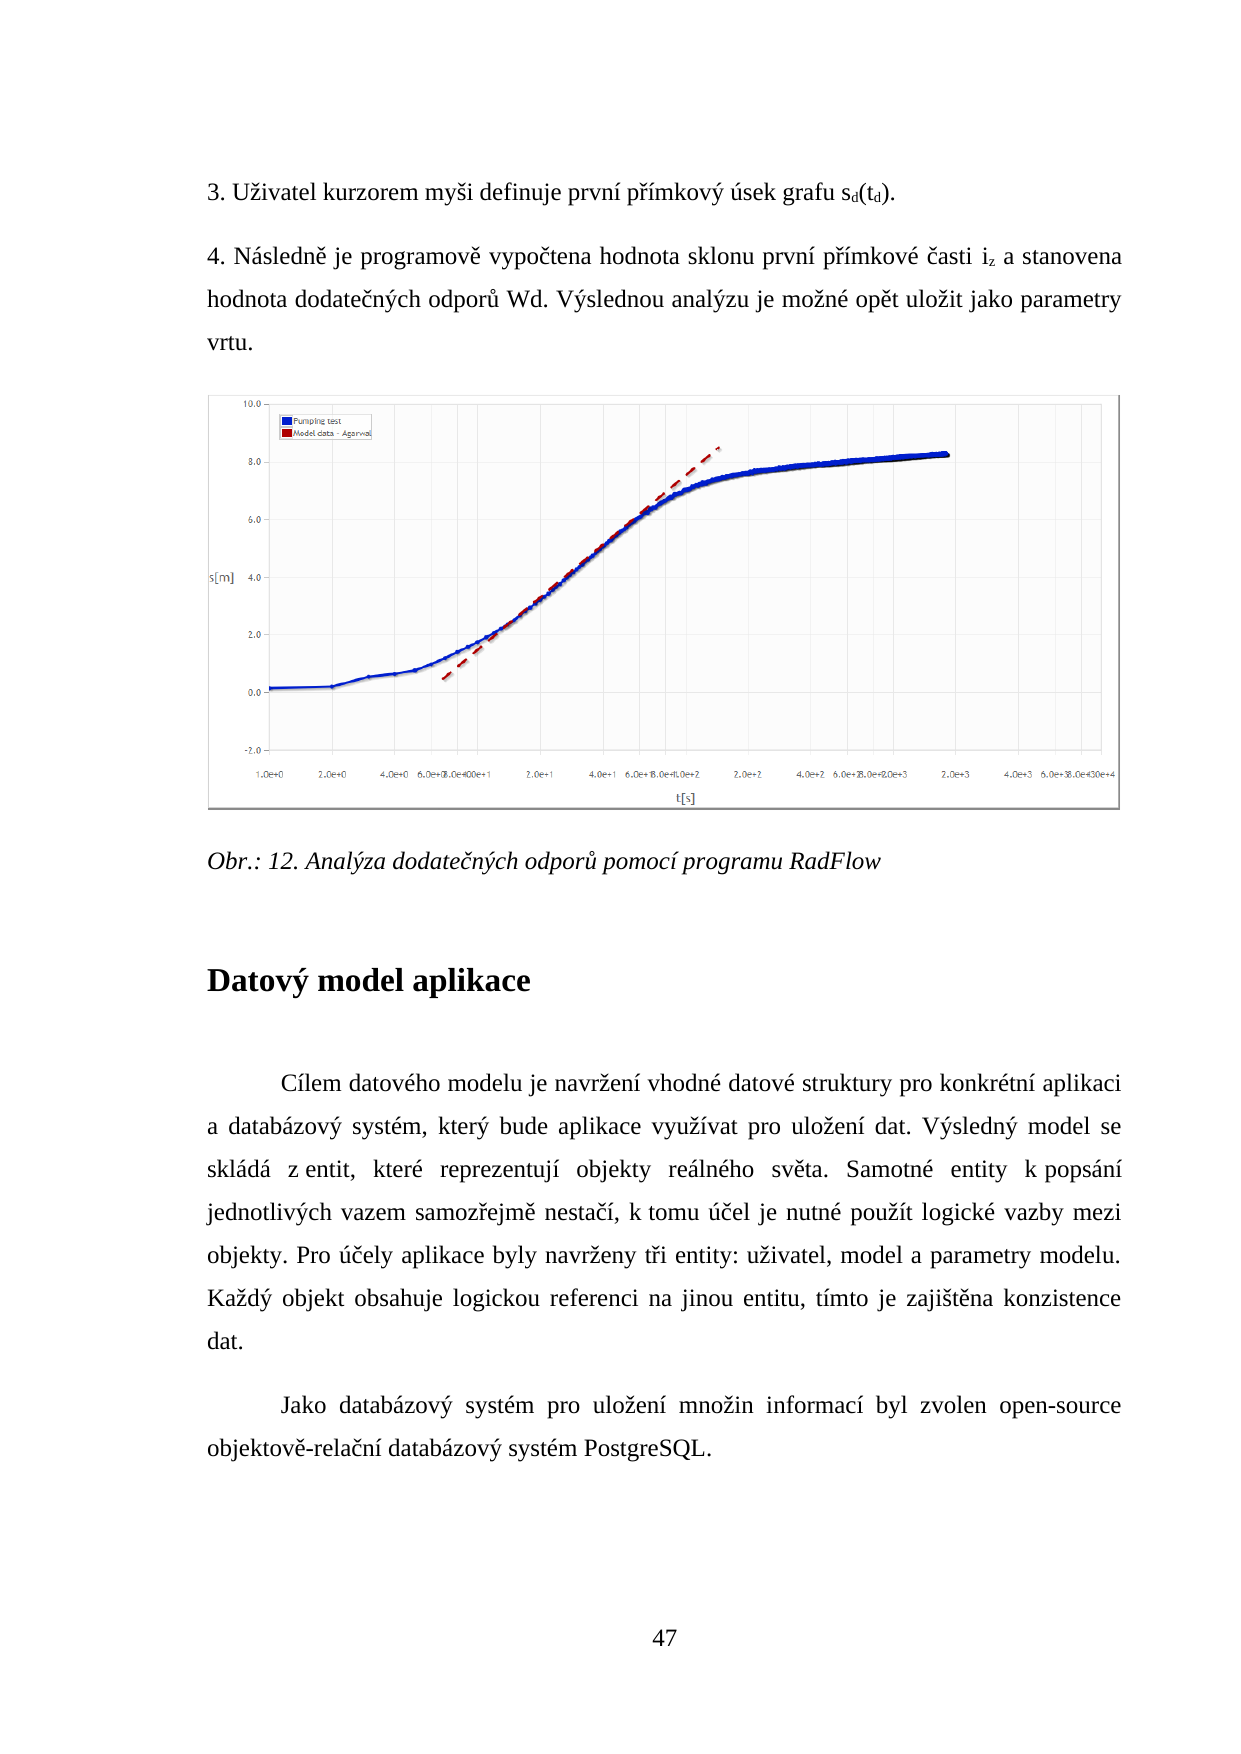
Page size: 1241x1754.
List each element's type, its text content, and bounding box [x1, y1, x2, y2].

text Jako databázový systém pro uložení množin informací byl zvolen open-source objektově-relační databázový systém PostgreSQL. [207, 1390, 1122, 1462]
text 4. Následně je programově vypočtena hodnota sklonu první přímkové časti iz a stanovena hodnota dodatečných odporů Wd. Výslednou analýzu je možné opět uložit jako parametry vrtu. [207, 241, 1122, 356]
subtitle Datový model aplikace [207, 960, 1122, 998]
text Obr.: 12. Analýza dodatečných odporů pomocí programu RadFlow [207, 846, 1122, 875]
text 3. Uživatel kurzorem myši definuje první přímkový úsek grafu sd(td). [207, 177, 1122, 206]
text Cílem datového modelu je navržení vhodné datové struktury pro konkrétní aplikaci a databázový systém, který bude aplikace využívat pro uložení dat. Výsledný model se skládá z entit, které reprezentují objekty reálného světa. Samotné entity k popsání jednotlivých vazem samozřejmě nestačí, k tomu účel je nutné použít logické vazby mezi objekty. Pro účely aplikace byly navrženy tři entity: uživatel, model a parametry modelu. Každý objekt obsahuje logickou referenci na jinou entitu, tímto je zajištěna konzistence dat. [207, 1068, 1122, 1355]
picture [206, 391, 1123, 811]
